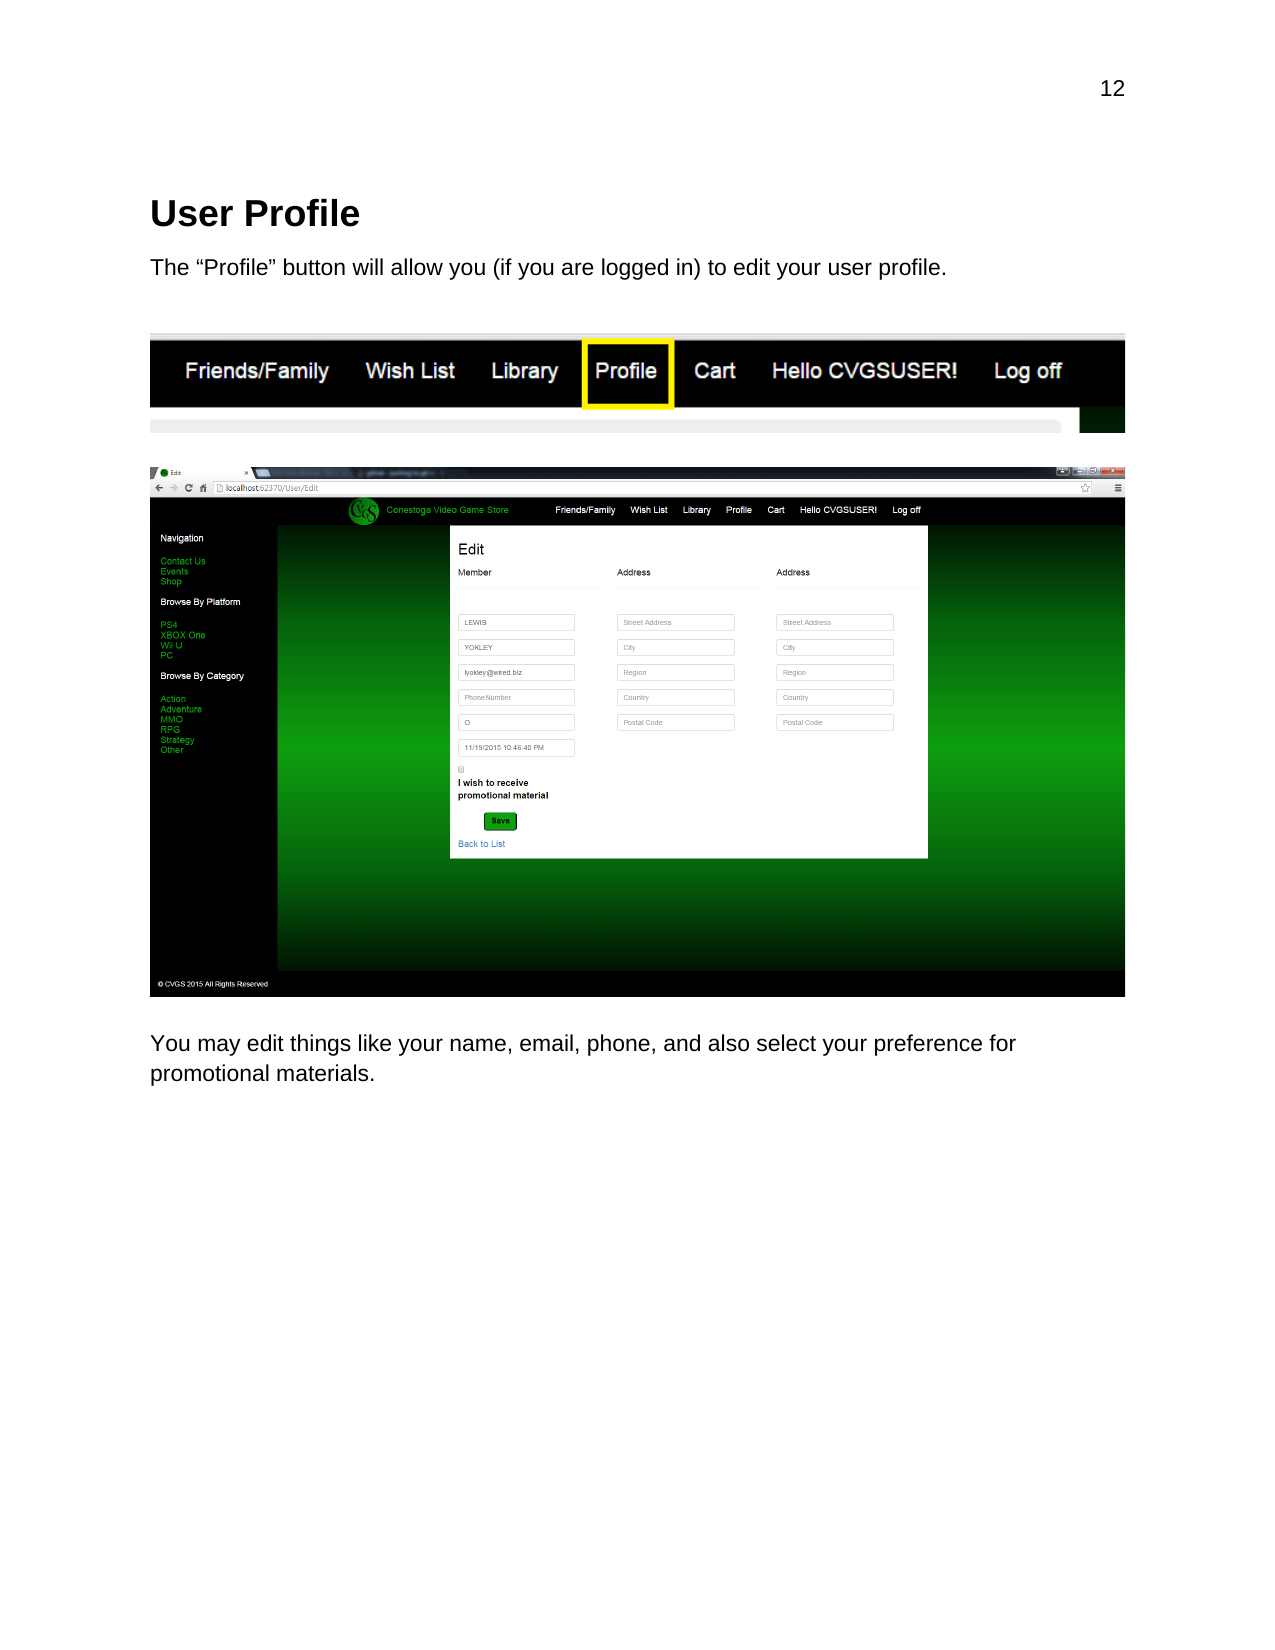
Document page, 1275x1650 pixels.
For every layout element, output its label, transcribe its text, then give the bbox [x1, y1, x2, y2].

text The “Profile” button will allow you (if you are logged in) to edit your user profile. [150, 254, 1125, 280]
picture [150, 314, 1125, 433]
picture [150, 467, 1125, 997]
subtitle User Profile [150, 192, 1125, 235]
text You may edit things like your name, email, phone, and also select your preference for promotional materials. [150, 1030, 1125, 1087]
